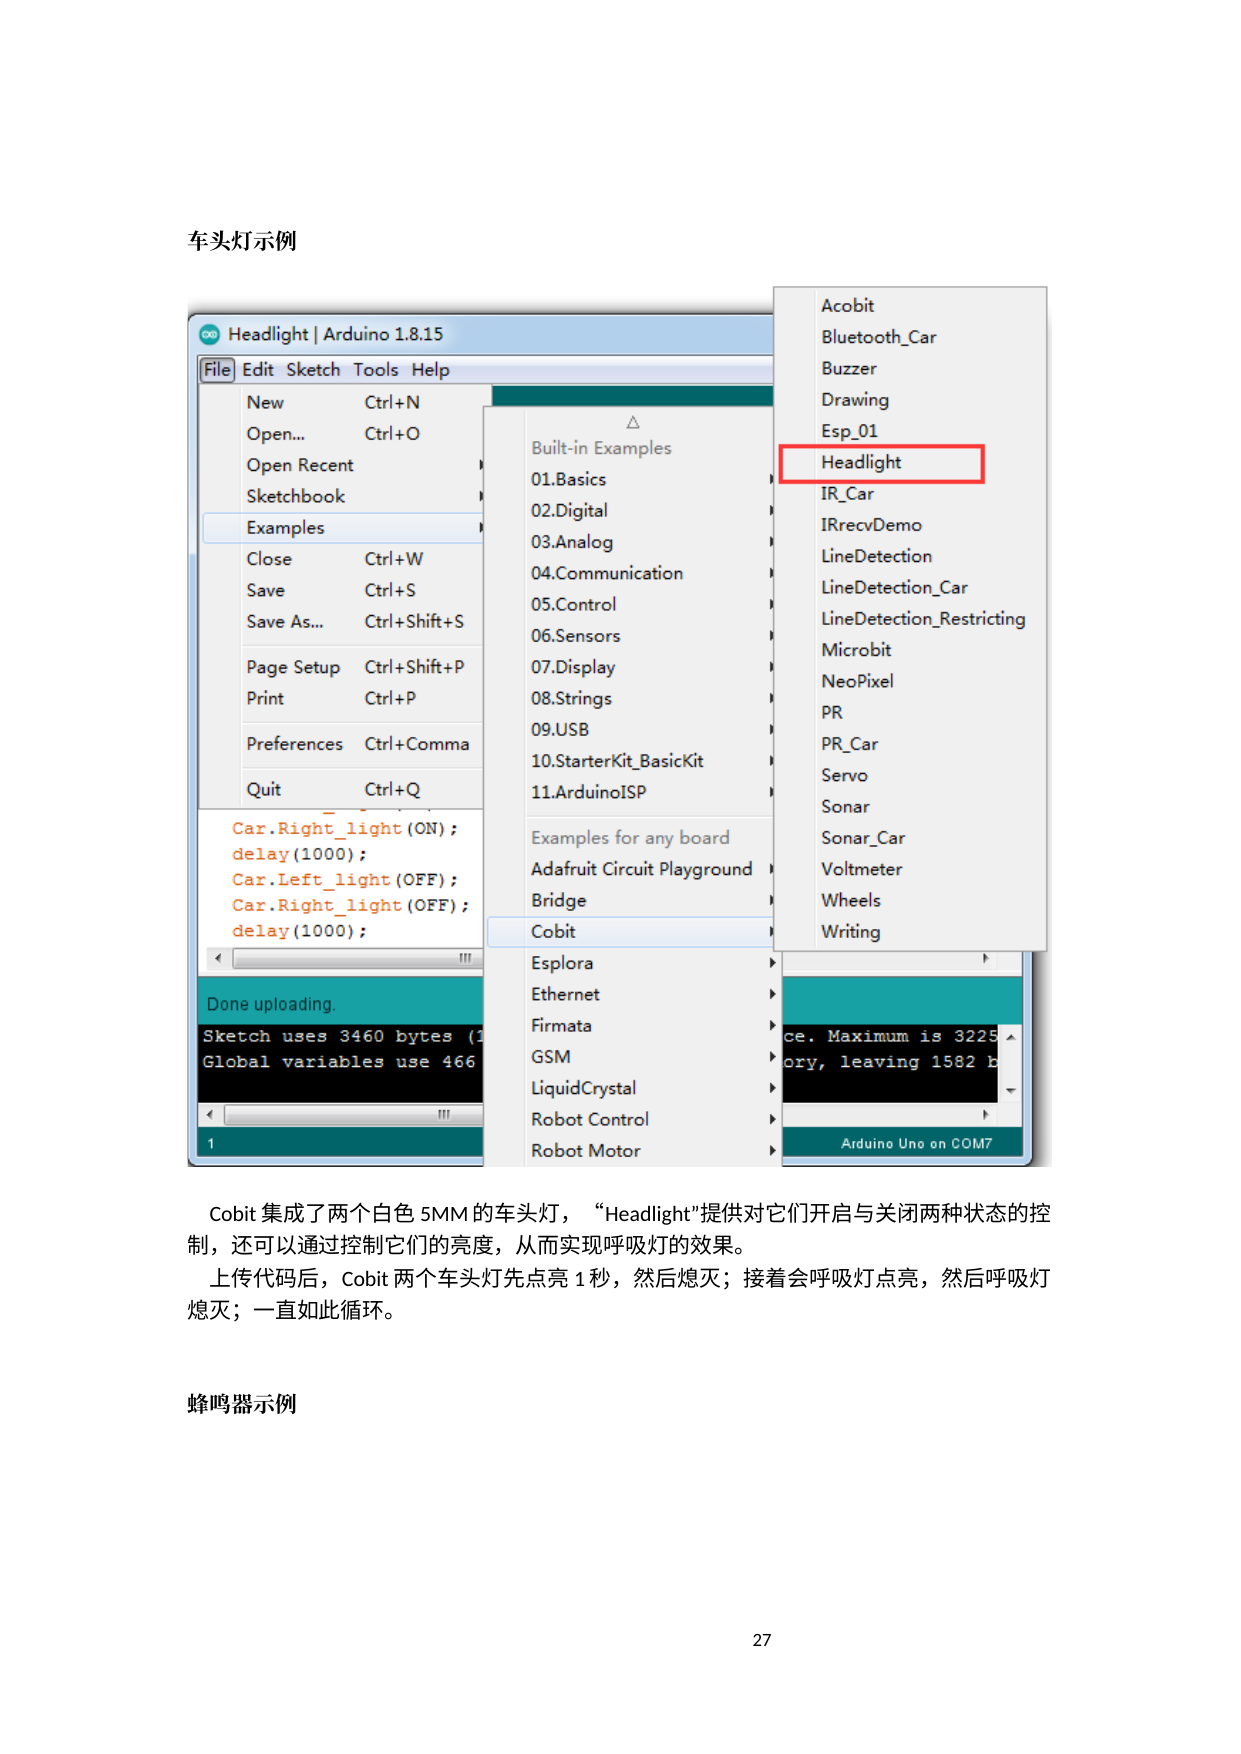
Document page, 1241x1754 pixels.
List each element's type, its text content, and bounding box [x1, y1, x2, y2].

text Cobit集成了两个白色5MM的车头灯，“Headlight”提供对它们开启与关闭两种状态的控制，还可以通过控制它们的亮度，从而实现呼吸灯的效果。 [187, 1195, 1053, 1260]
text 上传代码后，Cobit两个车头灯先点亮1秒，然后熄灭；接着会呼吸灯点亮，然后呼吸灯熄灭；一直如此循环。 [187, 1260, 1053, 1325]
picture [187, 285, 1052, 1167]
subtitle 车头灯示例 [187, 224, 1053, 256]
subtitle 蜂鸣器示例 [187, 1387, 1053, 1419]
